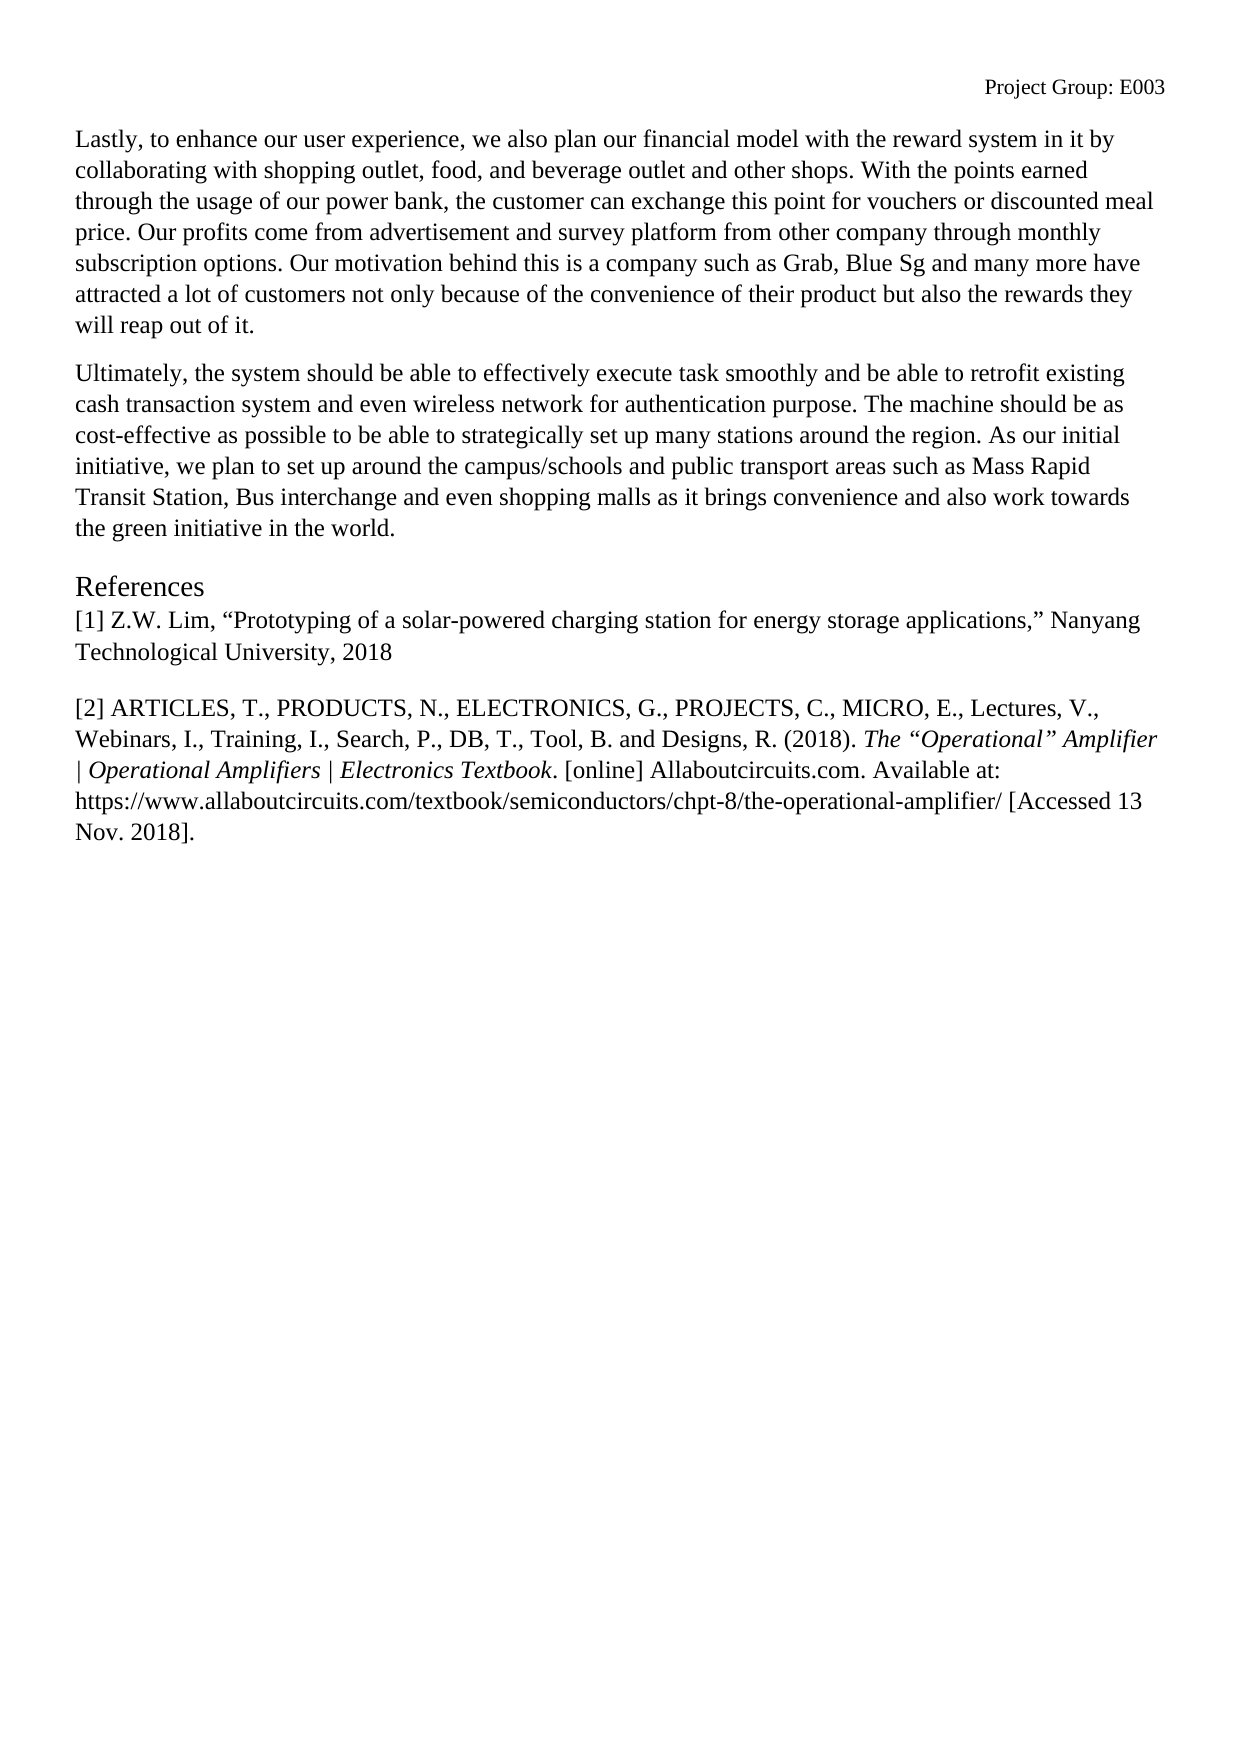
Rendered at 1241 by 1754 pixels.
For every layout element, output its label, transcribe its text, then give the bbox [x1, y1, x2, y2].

text Ultimately, the system should be able to effectively execute task smoothly and be able to retrofit existing cash transaction system and even wireless network for authentication purpose. The machine should be as cost-effective as possible to be able to strategically set up many stations around the region. As our initial initiative, we plan to set up around the campus/schools and public transport areas such as Mass Rapid Transit Station, Bus interchange and even shopping malls as it brings convenience and also work towards the green initiative in the world. [75, 358, 1165, 542]
text Lastly, to enhance our user experience, we also plan our financial model with the reward system in it by collaborating with shopping outlet, food, and beverage outlet and other shops. With the points earned through the usage of our power bank, the customer can exchange this point for vouchers or discounted meal price. Our profits come from advertisement and survey platform from other company through monthly subscription options. Our motivation behind this is a company such as Grab, Blue Sg and many more have attracted a lot of customers not only because of the convenience of their product but also the rewards they will reap out of it. [75, 124, 1165, 339]
subtitle References [75, 569, 1165, 603]
text [1] Z.W. Lim, “Prototyping of a solar-powered charging station for energy storage applications,” Nanyang Technological University, 2018 [75, 606, 1165, 665]
subtitle [2] ARTICLES, T., PRODUCTS, N., ELECTRONICS, G., PROJECTS, C., MICRO, E., Lectures, V., Webinars, I., Training, I., Search, P., DB, T., Tool, B. and Designs, R. (2018). The “Operational” Amplifier | Operational Amplifiers | Electronics Textbook. [online] Allaboutcircuits.com. Available at: https://www.allaboutcircuits.com/textbook/semiconductors/chpt-8/the-operational-amplifier/ [Accessed 13 Nov. 2018].Appendix A [75, 693, 1165, 846]
